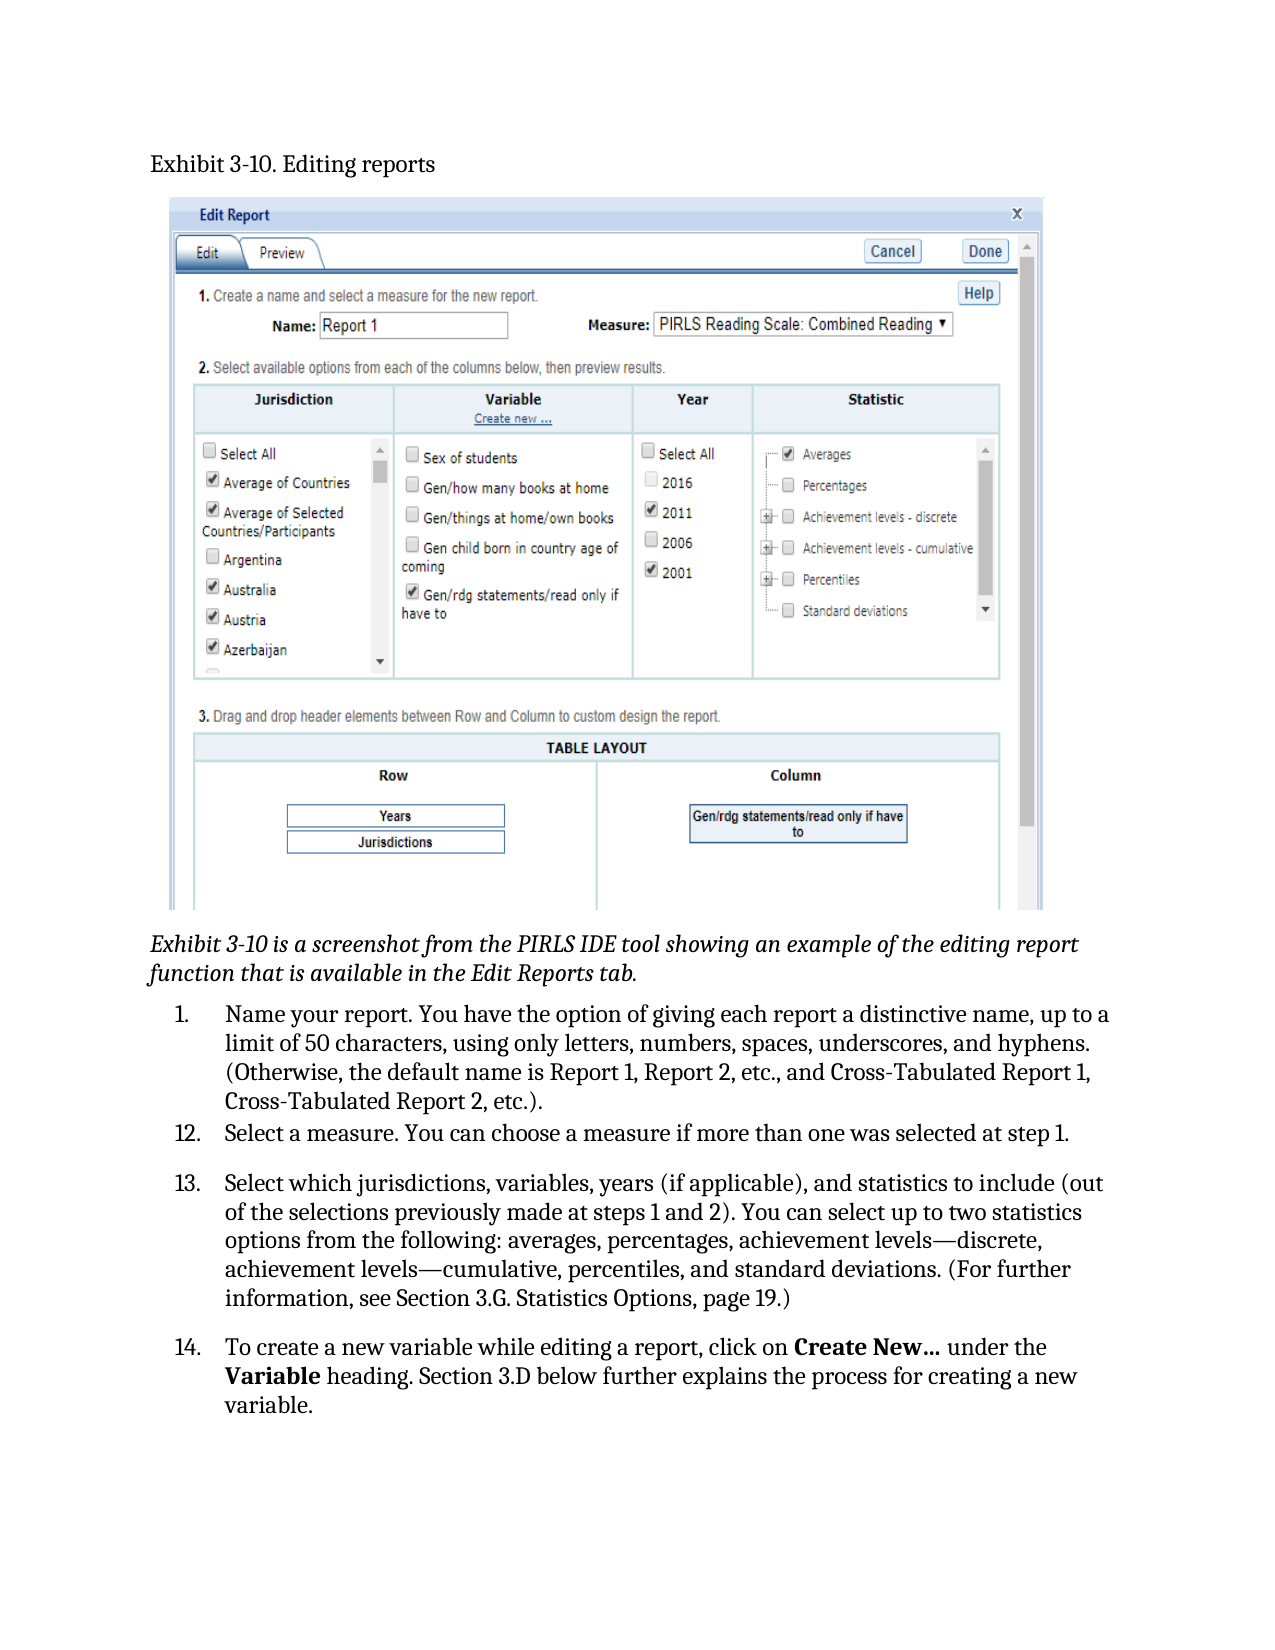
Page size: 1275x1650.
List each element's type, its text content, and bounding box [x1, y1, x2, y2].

list Name your report. You have the option of giving each report a distinctive name, up to a limit of 50 characters, using only letters, numbers, spaces, underscores, and hyphens. (Otherwise, the default name is Report 1, Report 2, etc., and Cross-Tabulated Report 1, Cross-Tabulated Report 2, etc.). [175, 1000, 1125, 1115]
list To create a new variable while editing a report, click on Create New… under the Variable heading. Section 3.D below further explains the process for creating a new variable. [175, 1333, 1125, 1419]
text Exhibit 3-10 is a screenshot from the PIRLS IDE tool showing an example of the editing report function that is available in the Edit Reports tab. [150, 930, 1125, 988]
picture [168, 197, 1044, 910]
list Select which jurisdictions, variables, years (if applicable), and statistics to include (out of the selections previously made at steps 1 and 2). You can select up to two statistics options from the following: averages, percentages, achievement levels—discrete, achievement levels—cumulative, percentiles, and standard deviations. (For further information, see Section 3.G. Statistics Options, page 19.) [175, 1169, 1125, 1312]
list Select a measure. You can choose a measure if more than one was selected at step 1. [175, 1119, 1125, 1148]
text Exhibit 3-10. Editing reports [150, 150, 1125, 179]
